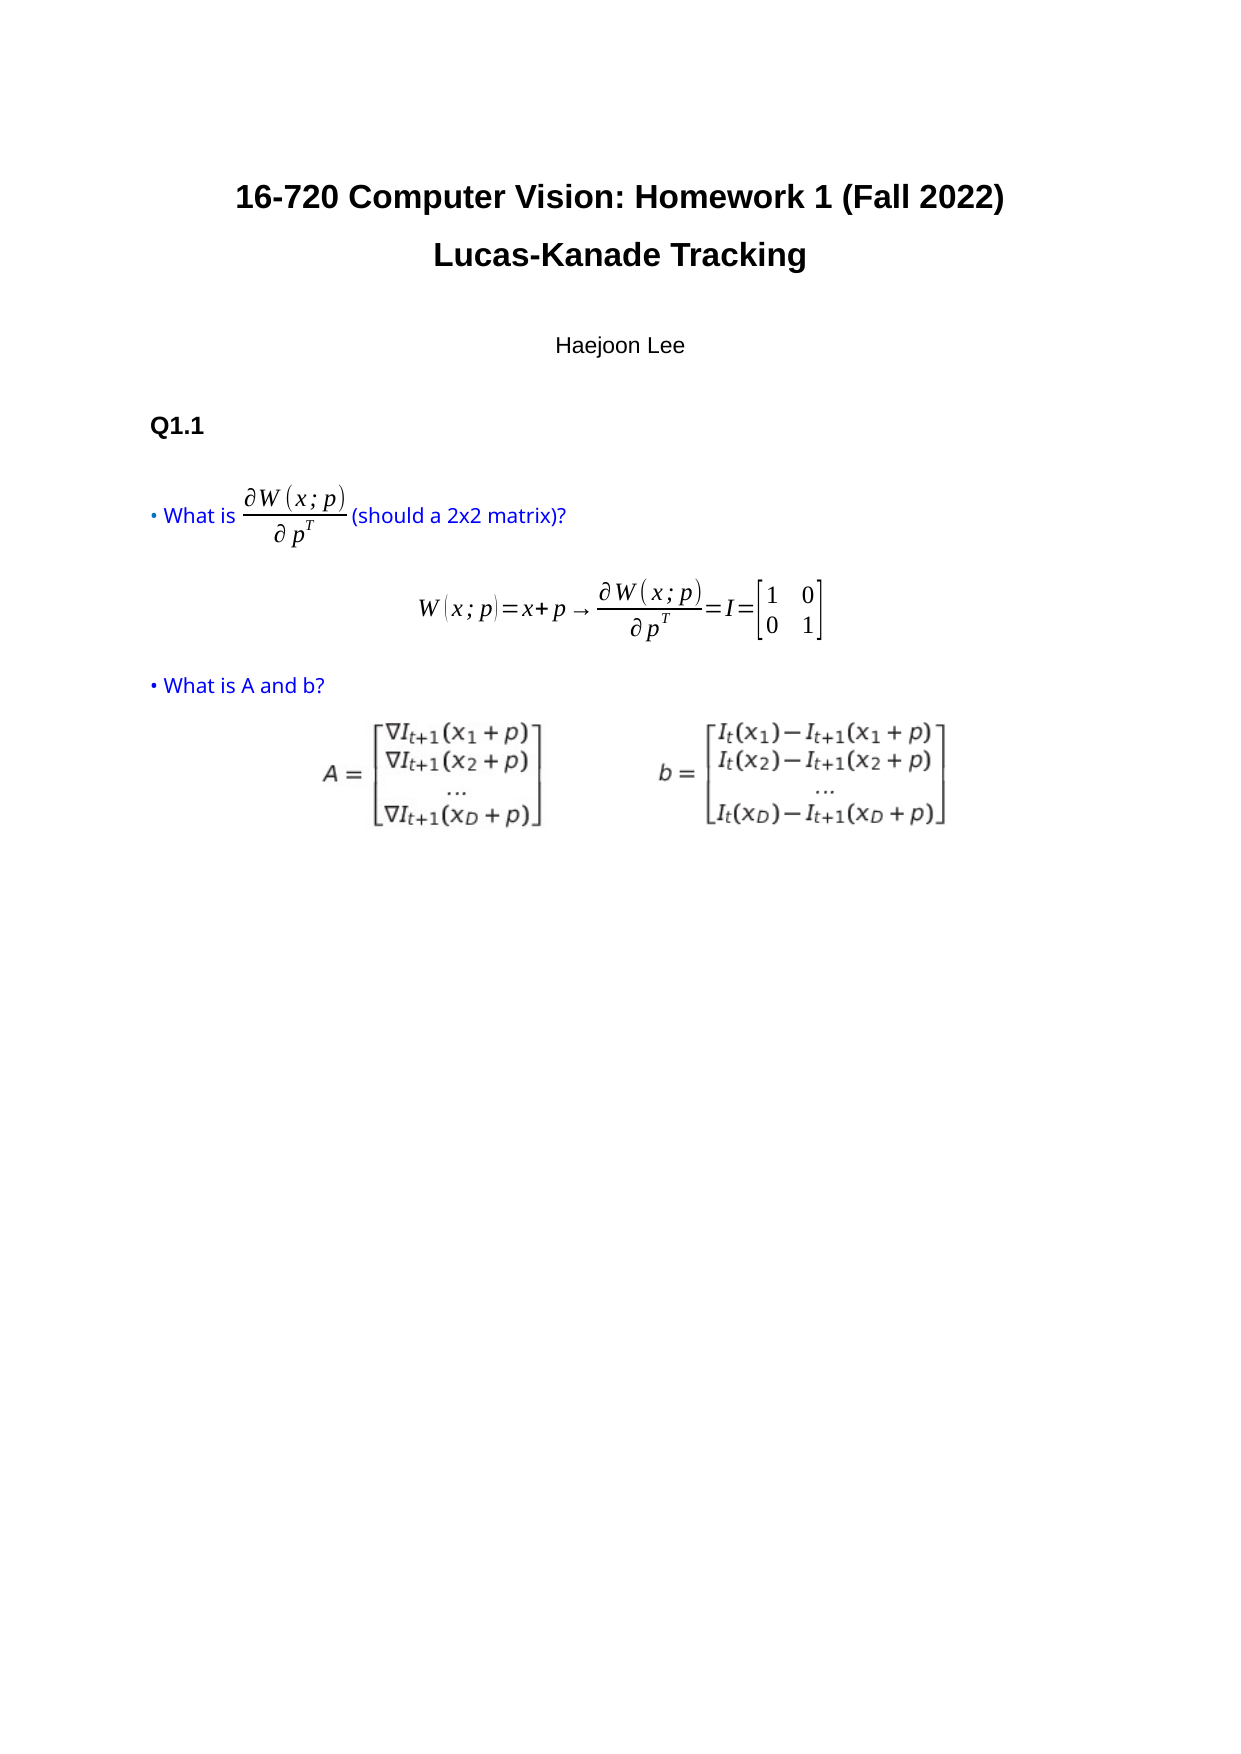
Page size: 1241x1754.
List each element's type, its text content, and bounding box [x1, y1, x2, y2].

text 16-720 Computer Vision: Homework 1 (Fall 2022) [150, 177, 1090, 216]
text Q1.1 [150, 411, 1090, 439]
text • What is A and b? [150, 671, 1090, 699]
picture [656, 722, 953, 827]
picture [321, 722, 548, 829]
text Haejoon Lee [150, 332, 1090, 358]
text • What is (should a 2x2 matrix)? [150, 483, 1090, 548]
text Lucas-Kanade Tracking [150, 235, 1090, 273]
